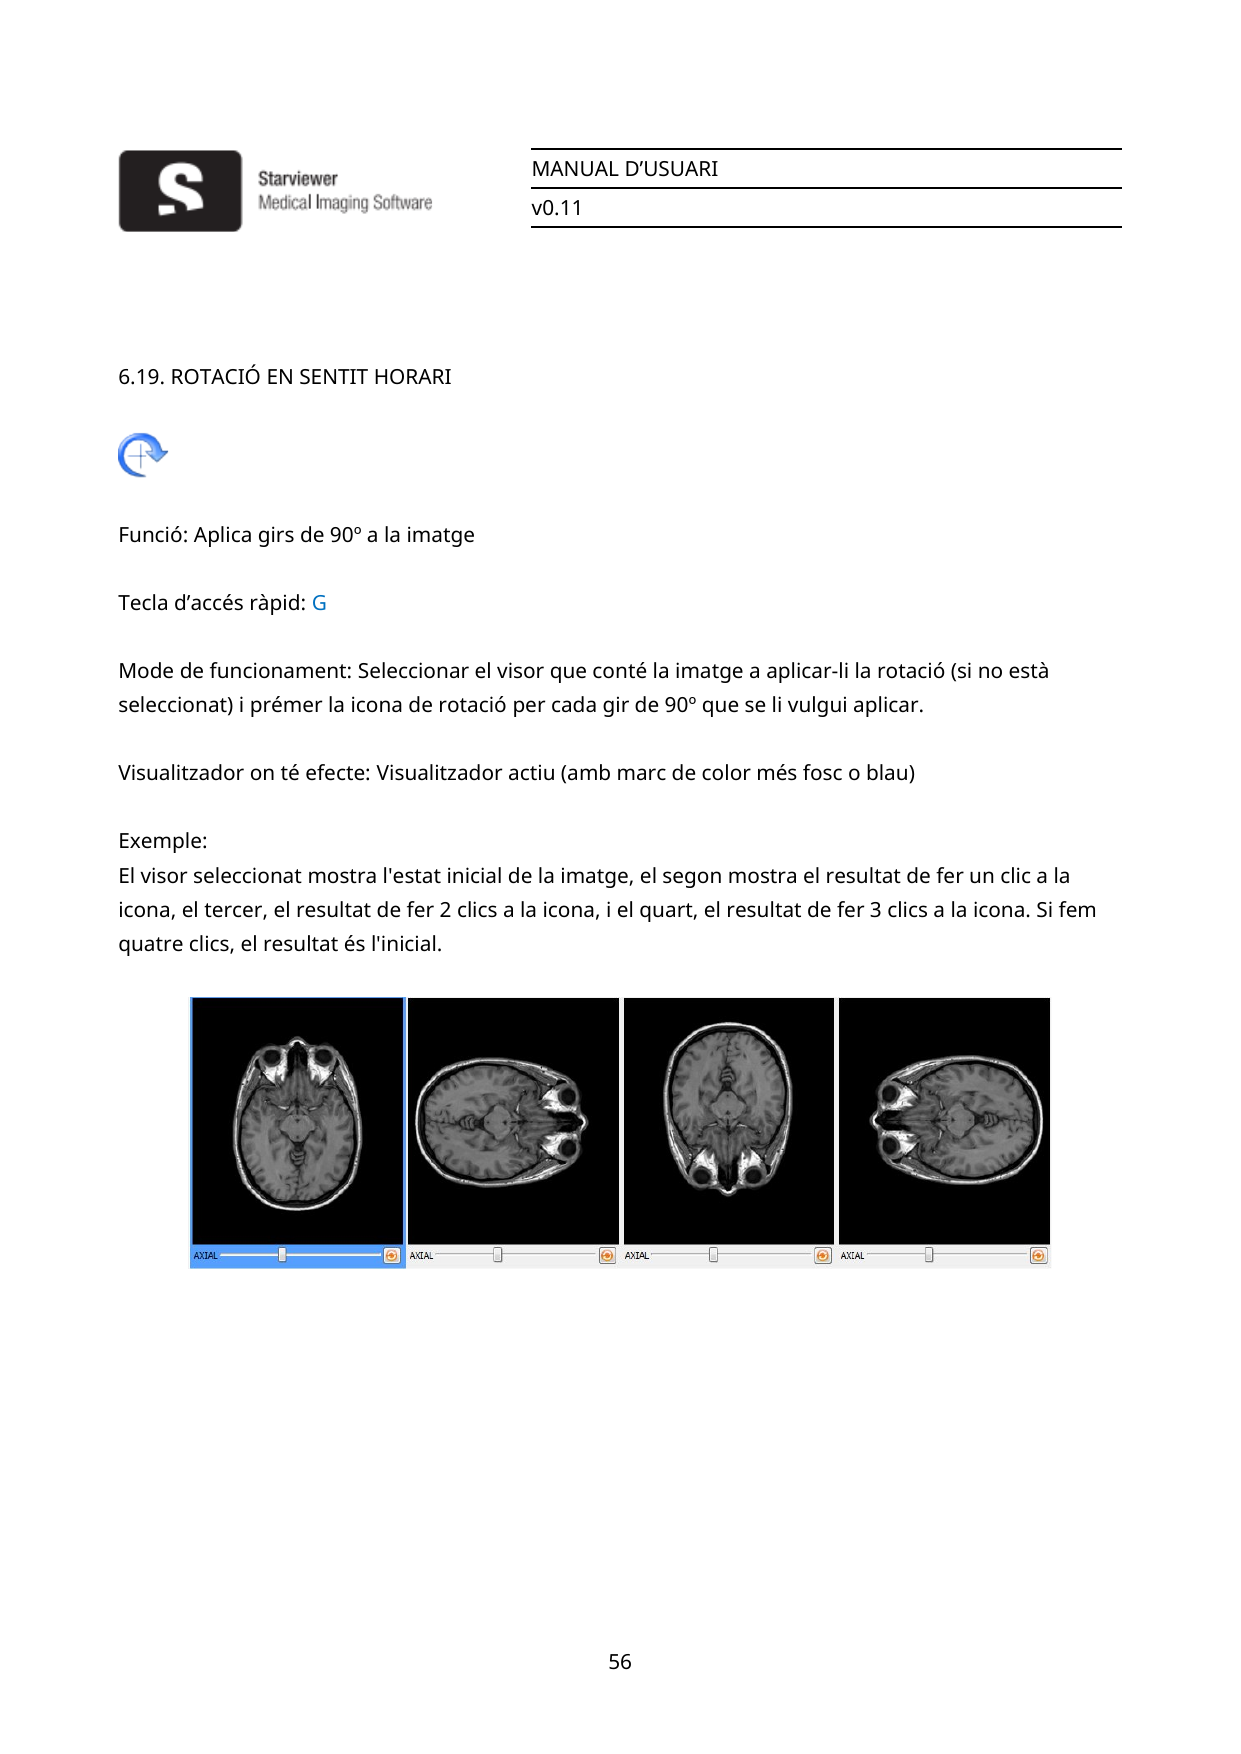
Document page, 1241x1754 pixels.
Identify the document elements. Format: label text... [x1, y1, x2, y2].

text Visualitzador on té efecte: Visualitzador actiu (amb marc de color més fosc o blau) [118, 758, 1122, 787]
picture [118, 430, 169, 481]
picture [188, 997, 1052, 1269]
text Tecla d’accés ràpid: G [118, 588, 1122, 617]
text Exemple: [118, 827, 1122, 855]
subtitle Rotació en sentit horari [118, 362, 1122, 391]
text Mode de funcionament: Seleccionar el visor que conté la imatge a aplicar-li la rotació (si no està seleccionat) i prémer la icona de rotació per cada gir de 90º que se li vulgui aplicar. [118, 656, 1122, 719]
text Funció: Aplica girs de 90º a la imatge [118, 520, 1122, 548]
text El visor seleccionat mostra l'estat inicial de la imatge, el segon mostra el resultat de fer un clic a la icona, el tercer, el resultat de fer 2 clics a la icona, i el quart, el resultat de fer 3 clics a la icona. Si fem quatre clics, el resultat és l'inicial. [118, 861, 1122, 957]
